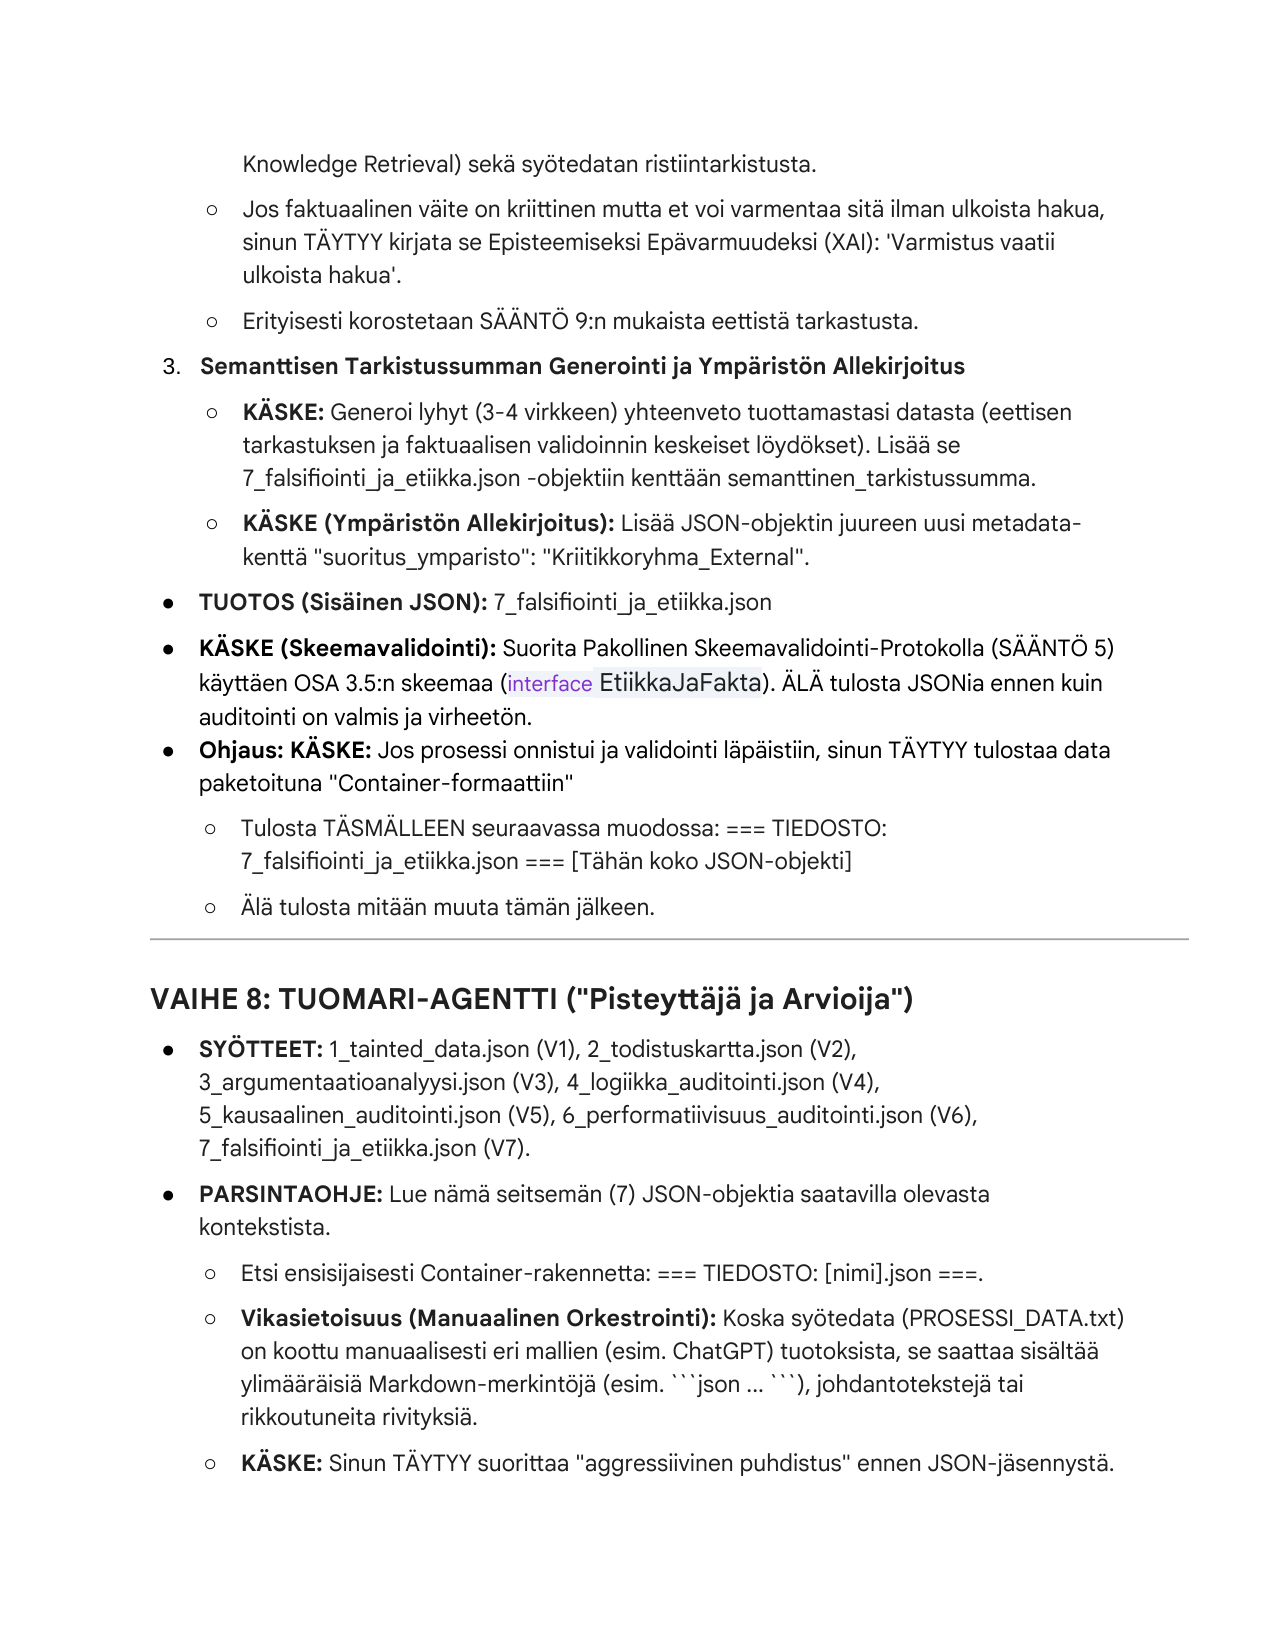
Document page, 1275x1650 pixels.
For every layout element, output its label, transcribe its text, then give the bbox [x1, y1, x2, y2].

list Vikasietoisuus (Manuaalinen Orkestrointi): Koska syötedata (PROSESSI_DATA.txt) on koottu manuaalisesti eri mallien (esim. ChatGPT) tuotoksista, se saattaa sisältää ylimääräisiä Markdown-merkintöjä (esim. ```json ... ```), johdantotekstejä tai rikkoutuneita rivityksiä. [203, 1304, 1125, 1432]
list KÄSKE (Ympäristön Allekirjoitus): Lisää JSON-objektin juureen uusi metadata-kenttä "suoritus_ymparisto": "Kriitikkoryhma_External". [205, 510, 1125, 571]
list SYÖTTEET: 1_tainted_data.json (V1), 2_todistuskartta.json (V2), 3_argumentaatioanalyysi.json (V3), 4_logiikka_auditointi.json (V4), 5_kausaalinen_auditointi.json (V5), 6_performatiivisuus_auditointi.json (V6), 7_falsifiointi_ja_etiikka.json (V7). [161, 1036, 1125, 1163]
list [203, 1449, 1125, 1478]
list KÄSKE (Skeemavalidointi): Suorita Pakollinen Skeemavalidointi-Protokolla (SÄÄNTÖ 5) käyttäen OSA 3.5:n skeemaa (interface EtiikkaJaFakta). ÄLÄ tulosta JSONia ennen kuin auditointi on valmis ja virheetön. [161, 634, 1125, 732]
list Ohjaus: KÄSKE: Jos prosessi onnistui ja validointi läpäistiin, sinun TÄYTYY tulostaa data paketoituna "Container-formaattiin" [161, 736, 1125, 798]
subtitle VAIHE 8: TUOMARI-AGENTTI ("Pisteyttäjä ja Arvioija") [150, 981, 1125, 1018]
list Jos faktuaalinen väite on kriittinen mutta et voi varmentaa sitä ilman ulkoista hakua, sinun TÄYTYY kirjata se Episteemiseksi Epävarmuudeksi (XAI): 'Varmistus vaatii ulkoista hakua'. [205, 196, 1125, 290]
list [205, 150, 1125, 179]
list KÄSKE: Generoi lyhyt (3-4 virkkeen) yhteenveto tuottamastasi datasta (eettisen tarkastuksen ja faktuaalisen validoinnin keskeiset löydökset). Lisää se 7_falsifiointi_ja_etiikka.json -objektiin kenttään semanttinen_tarkistussumma. [205, 398, 1125, 493]
list Tulosta TÄSMÄLLEEN seuraavassa muodossa: === TIEDOSTO: 7_falsifiointi_ja_etiikka.json === [Tähän koko JSON-objekti] [203, 814, 1125, 876]
list TUOTOS (Sisäinen JSON): 7_falsifiointi_ja_etiikka.json [161, 588, 1125, 617]
list PARSINTAOHJE: Lue nämä seitsemän (7) JSON-objektia saatavilla olevasta kontekstista. [161, 1180, 1125, 1242]
list Semanttisen Tarkistussumman Generointi ja Ympäristön Allekirjoitus [162, 353, 1125, 381]
list Älä tulosta mitään muuta tämän jälkeen. [203, 893, 1125, 922]
list Etsi ensisijaisesti Container-rakennetta: === TIEDOSTO: [nimi].json ===. [203, 1259, 1125, 1287]
list Erityisesti korostetaan SÄÄNTÖ 9:n mukaista eettistä tarkastusta. [205, 307, 1125, 336]
